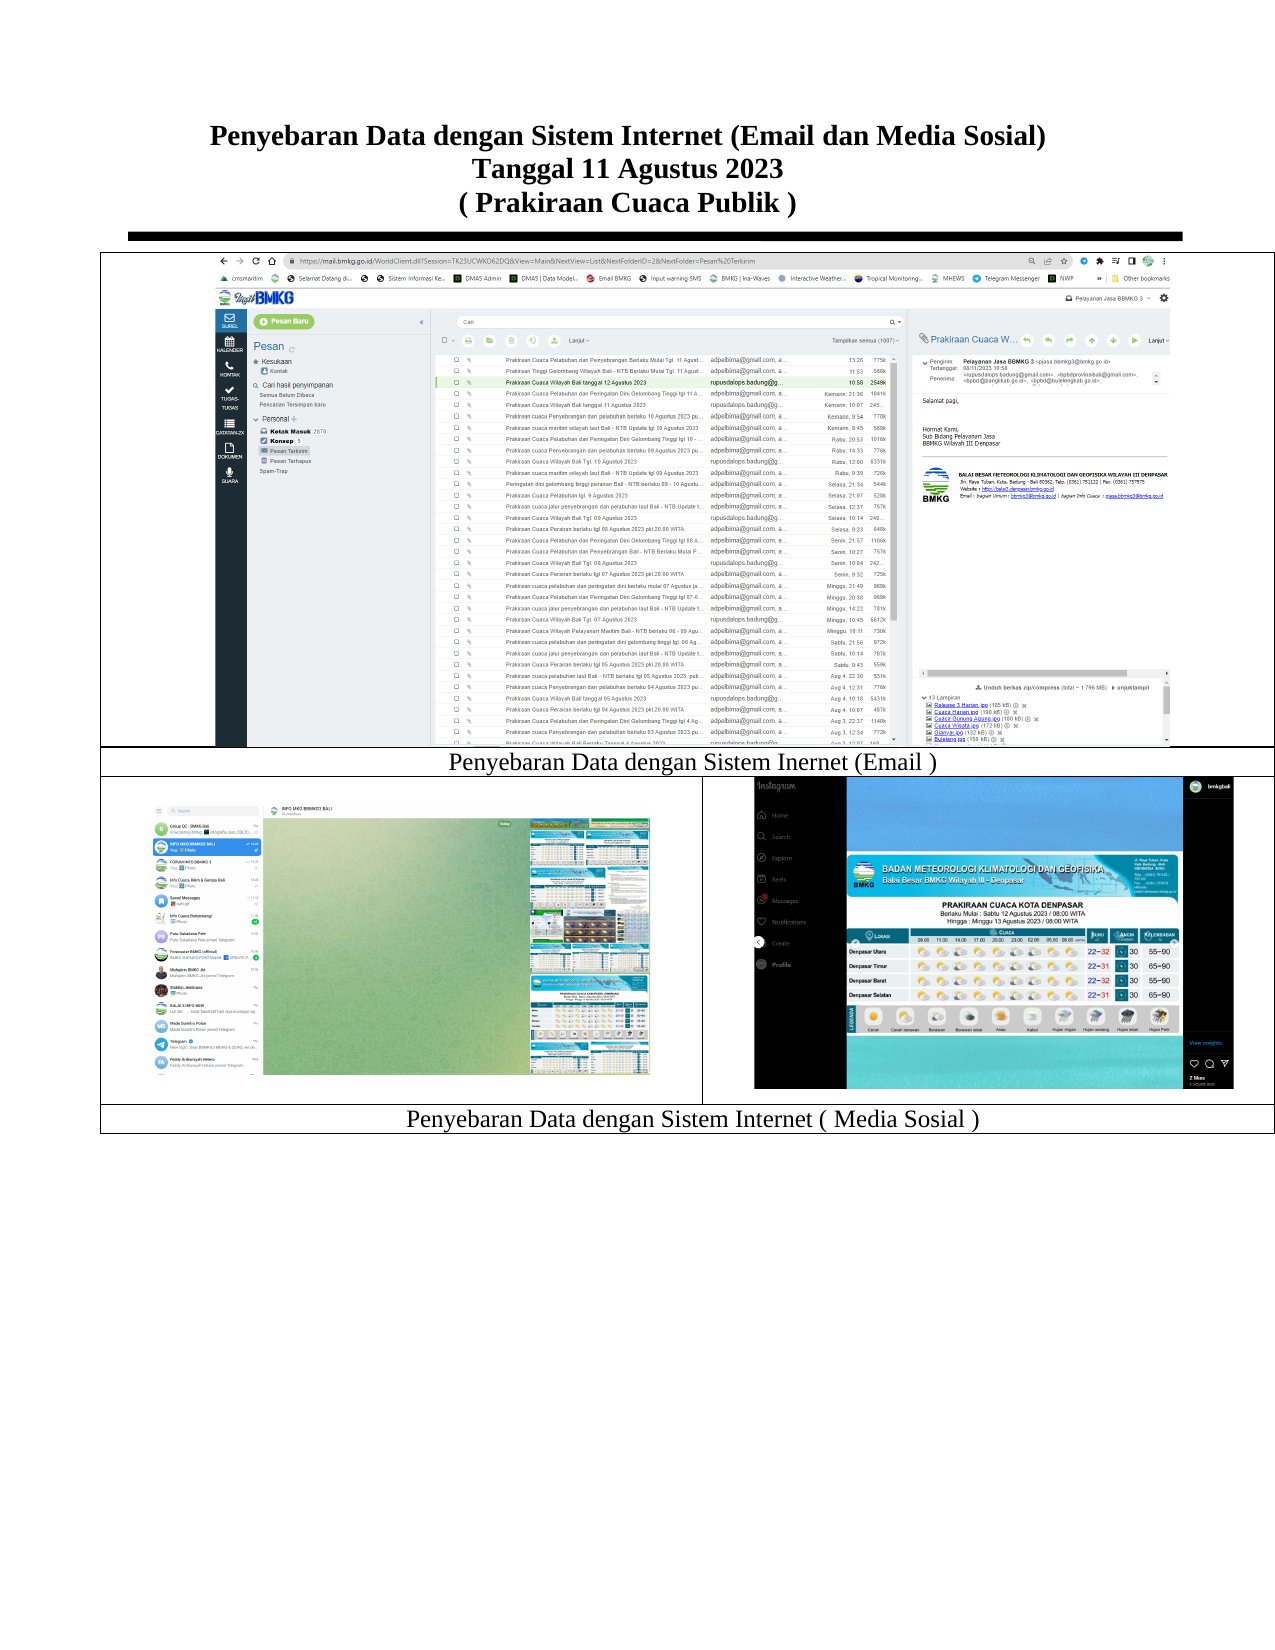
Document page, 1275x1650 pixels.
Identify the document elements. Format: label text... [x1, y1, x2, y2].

text ( Prakiraan Cuaca Publik ) [89, 185, 1167, 219]
table_header [101, 253, 215, 746]
picture [153, 806, 651, 1075]
table_header [1170, 253, 1274, 746]
text Tanggal 11 Agustus 2023 [89, 152, 1167, 185]
table_cell Penyebaran Data dengan Sistem Internet ( Media Sosial ) [101, 1105, 1274, 1133]
table_cell [703, 777, 1274, 1103]
picture [754, 777, 1234, 1089]
table_cell [101, 777, 702, 1103]
table_cell Penyebaran Data dengan Sistem Inernet (Email ) [101, 748, 1274, 776]
picture [215, 253, 1170, 747]
text Penyebaran Data dengan Sistem Internet (Email dan Media Sosial) [89, 118, 1167, 152]
